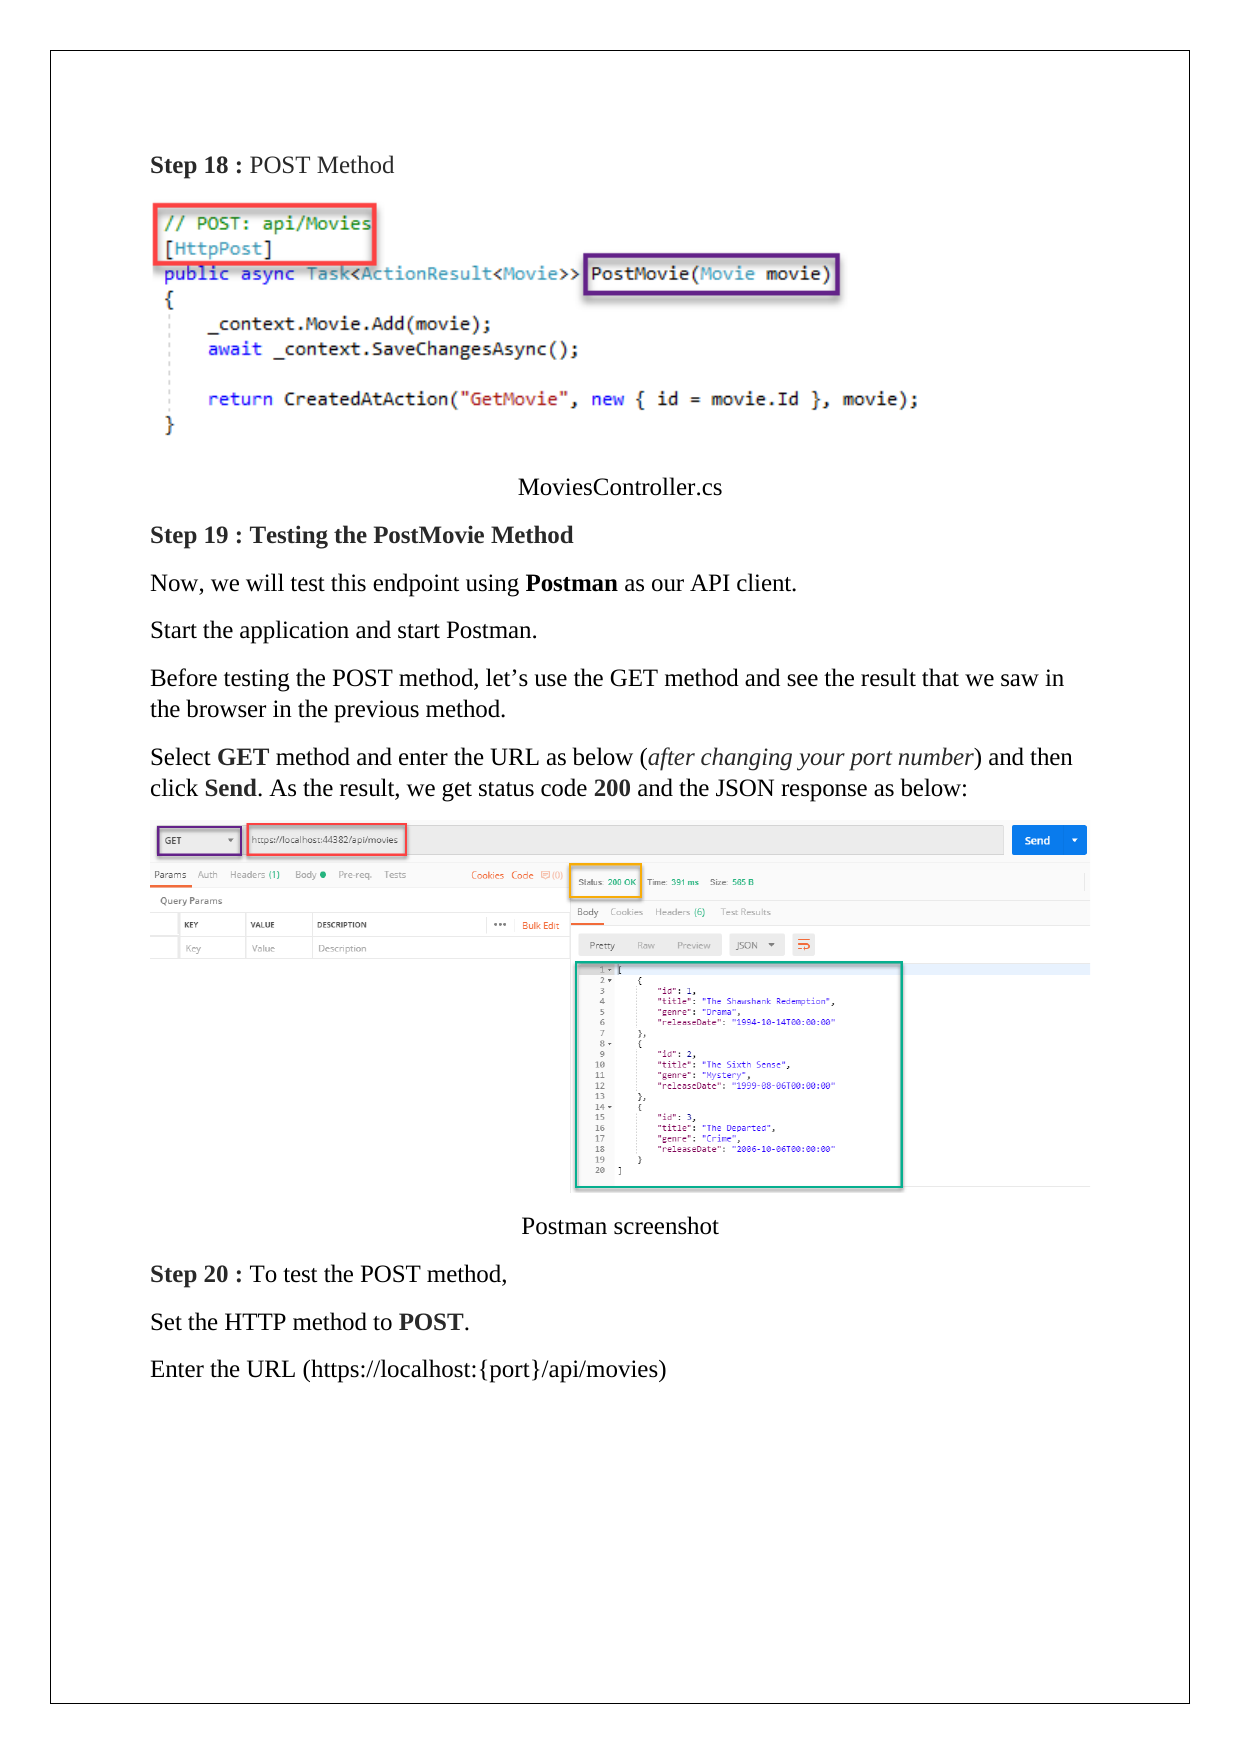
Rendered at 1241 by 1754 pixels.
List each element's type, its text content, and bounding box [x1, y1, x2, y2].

text Step 19 : Testing the PostMovie Method [150, 520, 1090, 549]
text Enter the URL (https://localhost:{port}/api/movies) [150, 1354, 1090, 1383]
text Step 18 : POST Method [150, 150, 1090, 179]
text Now, we will test this endpoint using Postman as our API client. [150, 568, 1090, 597]
text Before testing the POST method, let’s use the GET method and see the result that we saw in the browser in the previous method. [150, 663, 1090, 723]
picture [150, 820, 1091, 1193]
text Postman screenshot [150, 1211, 1090, 1240]
picture [150, 197, 945, 454]
text Select GET method and enter the URL as below (after changing your port number) and then click Send. As the result, we get status code 200 and the JSON response as below: [150, 742, 1090, 802]
text Step 20 : To test the POST method, [150, 1259, 1090, 1288]
text MoviesController.cs [150, 472, 1090, 501]
text Set the HTTP method to POST. [150, 1307, 1090, 1336]
text Start the application and start Postman. [150, 616, 1090, 644]
